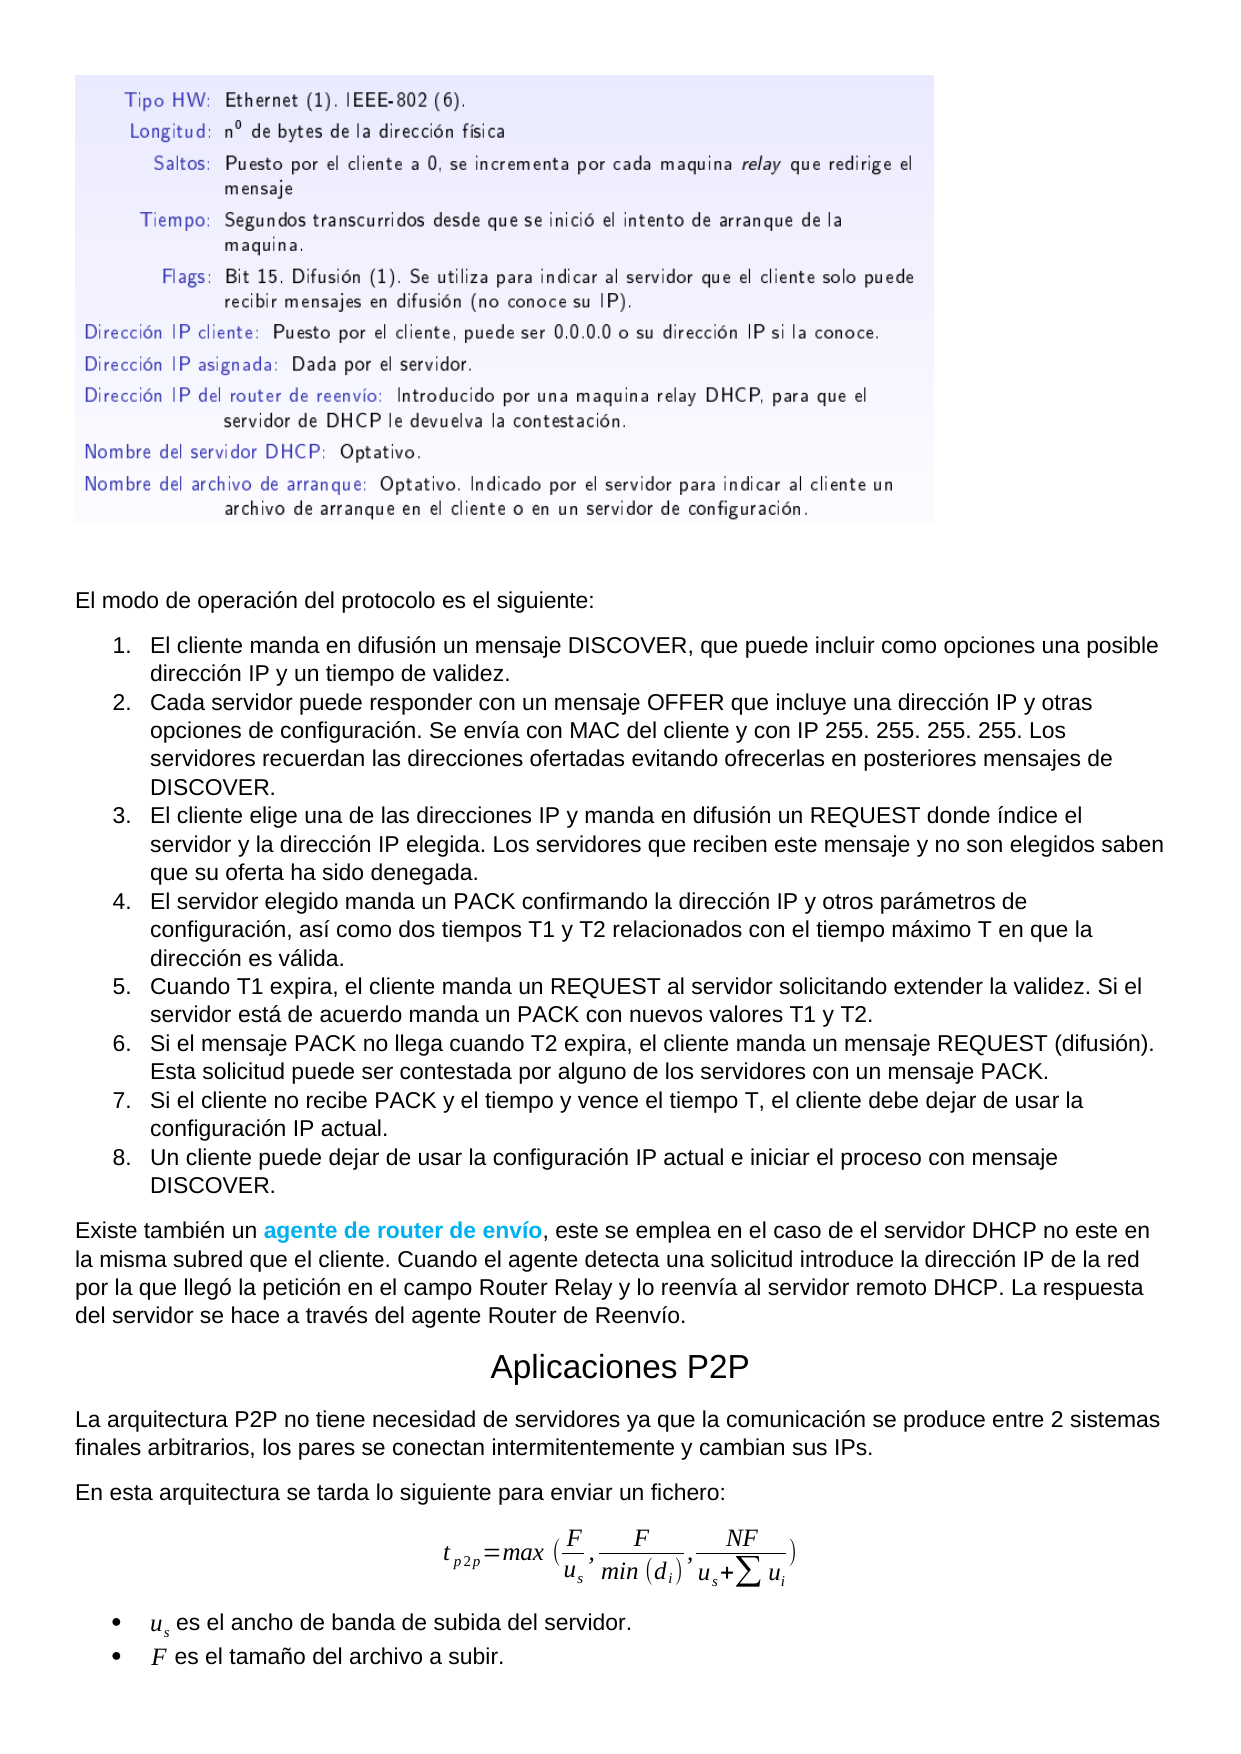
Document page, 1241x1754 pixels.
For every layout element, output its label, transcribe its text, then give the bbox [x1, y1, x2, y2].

list Cuando T1 expira, el cliente manda un REQUEST al servidor solicitando extender la validez. Si el servidor está de acuerdo manda un PACK con nuevos valores T1 y T2. [112, 973, 1165, 1028]
text El modo de operación del protocolo es el siguiente: [75, 587, 1165, 613]
list Cada servidor puede responder con un mensaje OFFER que incluye una dirección IP y otras opciones de configuración. Se envía con MAC del cliente y con IP 255. 255. 255. 255. Los servidores recuerdan las direcciones ofertadas evitando ofrecerlas en posteriores mensajes de DISCOVER. [112, 688, 1165, 800]
text En esta arquitectura se tarda lo siguiente para enviar un fichero: [75, 1479, 1165, 1506]
text Existe también un agente de router de envío, este se emplea en el caso de el servidor DHCP no este en la misma subred que el cliente. Cuando el agente detecta una solicitud introduce la dirección IP de la red por la que llegó la petición en el campo Router Relay y lo reenvía al servidor remoto DHCP. La respuesta del servidor se hace a través del agente Router de Reenvío. [75, 1217, 1165, 1329]
list El cliente elige una de las direcciones IP y manda en difusión un REQUEST donde índice el servidor y la dirección IP elegida. Los servidores que reciben este mensaje y no son elegidos saben que su oferta ha sido denegada. [112, 802, 1165, 886]
text Aplicaciones P2P [75, 1347, 1165, 1386]
list Un cliente puede dejar de usar la configuración IP actual e iniciar el proceso con mensaje DISCOVER. [112, 1143, 1165, 1198]
list Si el mensaje PACK no llega cuando T2 expira, el cliente manda un mensaje REQUEST (difusión). Esta solicitud puede ser contestada por alguno de los servidores con un mensaje PACK. [112, 1030, 1165, 1084]
text La arquitectura P2P no tiene necesidad de servidores ya que la comunicación se produce entre 2 sistemas finales arbitrarios, los pares se conectan intermitentemente y cambian sus IPs. [75, 1406, 1165, 1460]
list El servidor elegido manda un PACK confirmando la dirección IP y otros parámetros de configuración, así como dos tiempos T1 y T2 relacionados con el tiempo máximo T en que la dirección es válida. [112, 888, 1165, 971]
list es el tamaño del archivo a subir. [112, 1643, 1165, 1673]
list es el ancho de banda de subida del servidor. [112, 1609, 1165, 1641]
list Si el cliente no recibe PACK y el tiempo y vence el tiempo T, el cliente debe dejar de usar la configuración IP actual. [112, 1087, 1165, 1141]
list El cliente manda en difusión un mensaje DISCOVER, que puede incluir como opciones una posible dirección IP y un tiempo de validez. [112, 632, 1165, 686]
picture [75, 75, 935, 523]
